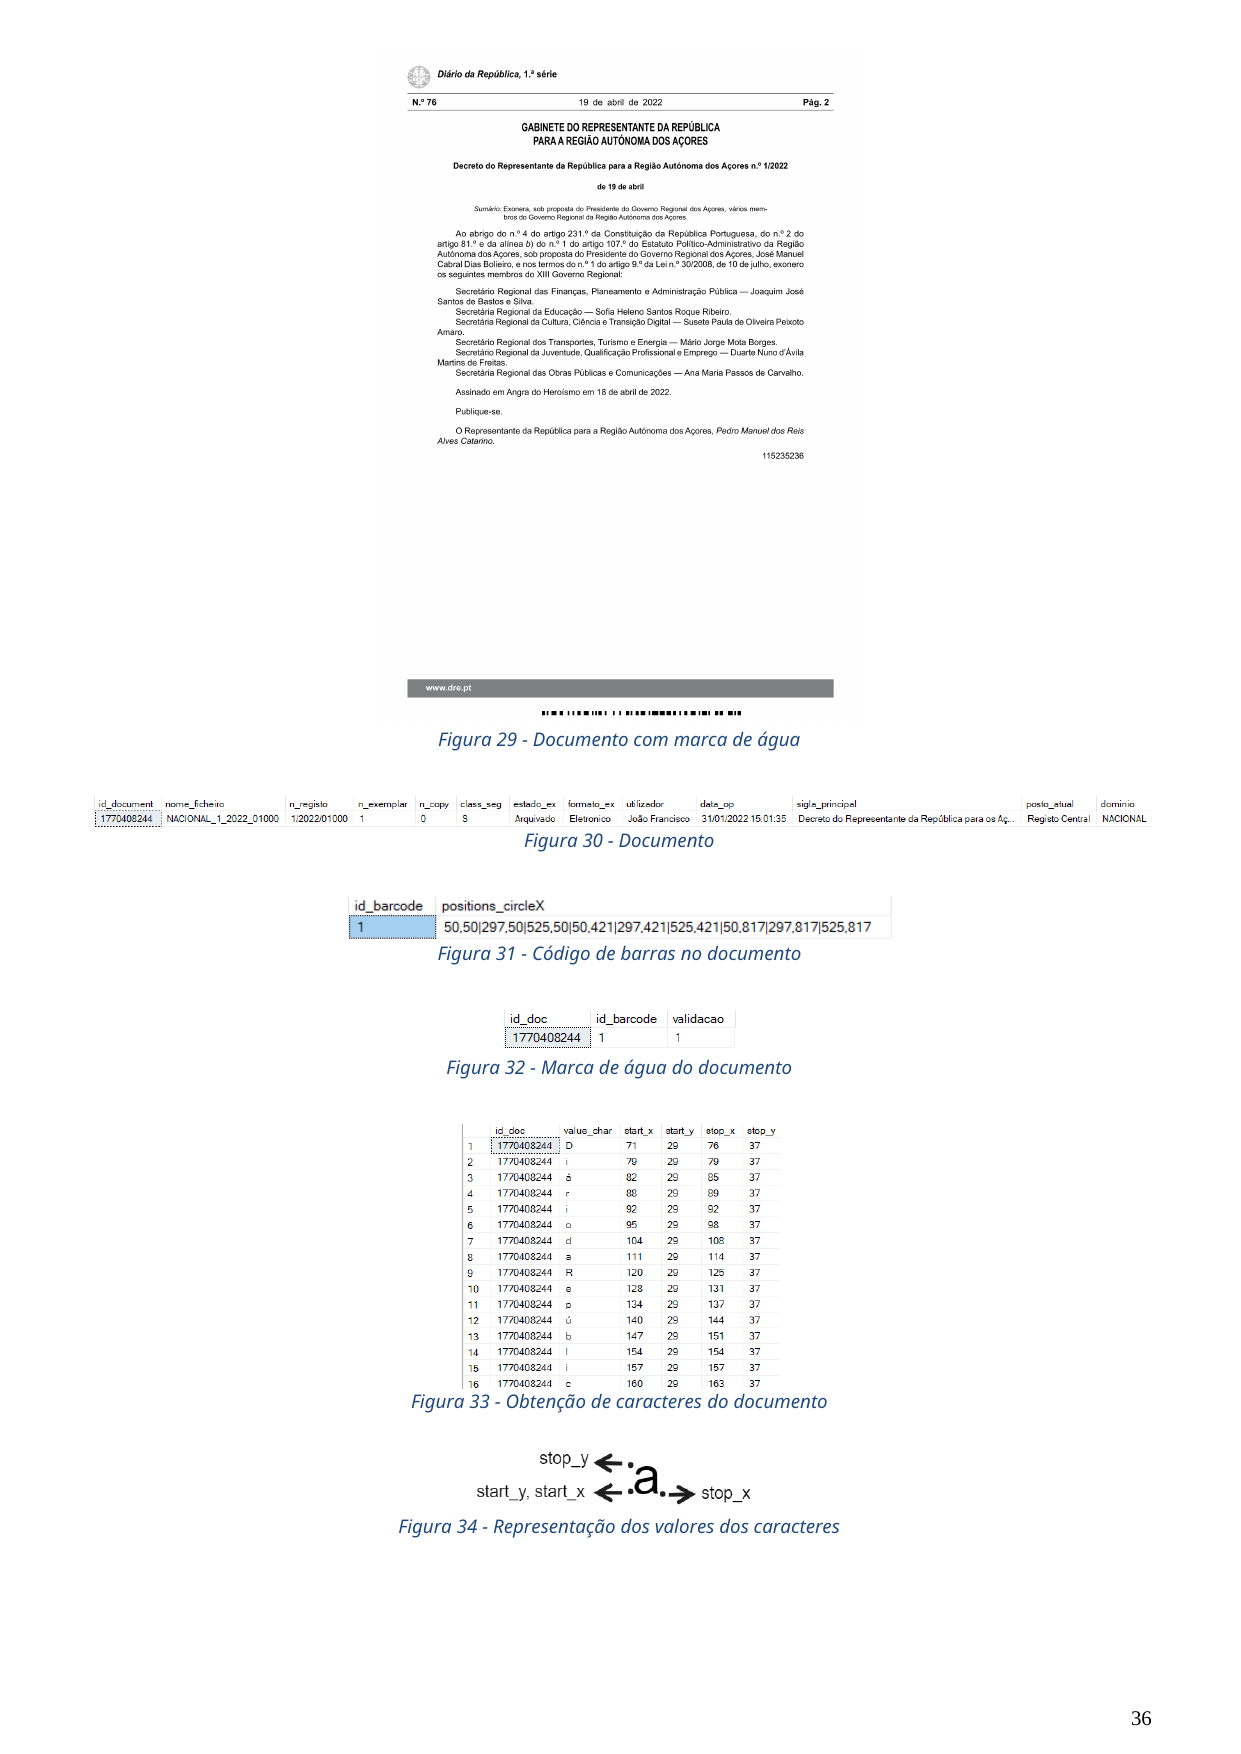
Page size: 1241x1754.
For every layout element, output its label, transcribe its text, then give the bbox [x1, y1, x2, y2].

text Figura 29 - Documento com marca de água [89, 726, 1152, 752]
text Figura 33 - Obtenção de caracteres do documento [89, 1388, 1152, 1414]
picture [88, 796, 1152, 828]
text Figura 34 - Representação dos valores dos caracteres [89, 1513, 1152, 1539]
picture [502, 1010, 738, 1055]
text Figura 32 - Marca de água do documento [89, 1054, 1152, 1080]
text Figura 31 - Código de barras no documento [89, 940, 1152, 965]
picture [464, 1435, 776, 1514]
picture [380, 47, 861, 727]
picture [348, 897, 893, 940]
picture [460, 1124, 780, 1389]
text Figura 30 - Documento [89, 828, 1152, 853]
